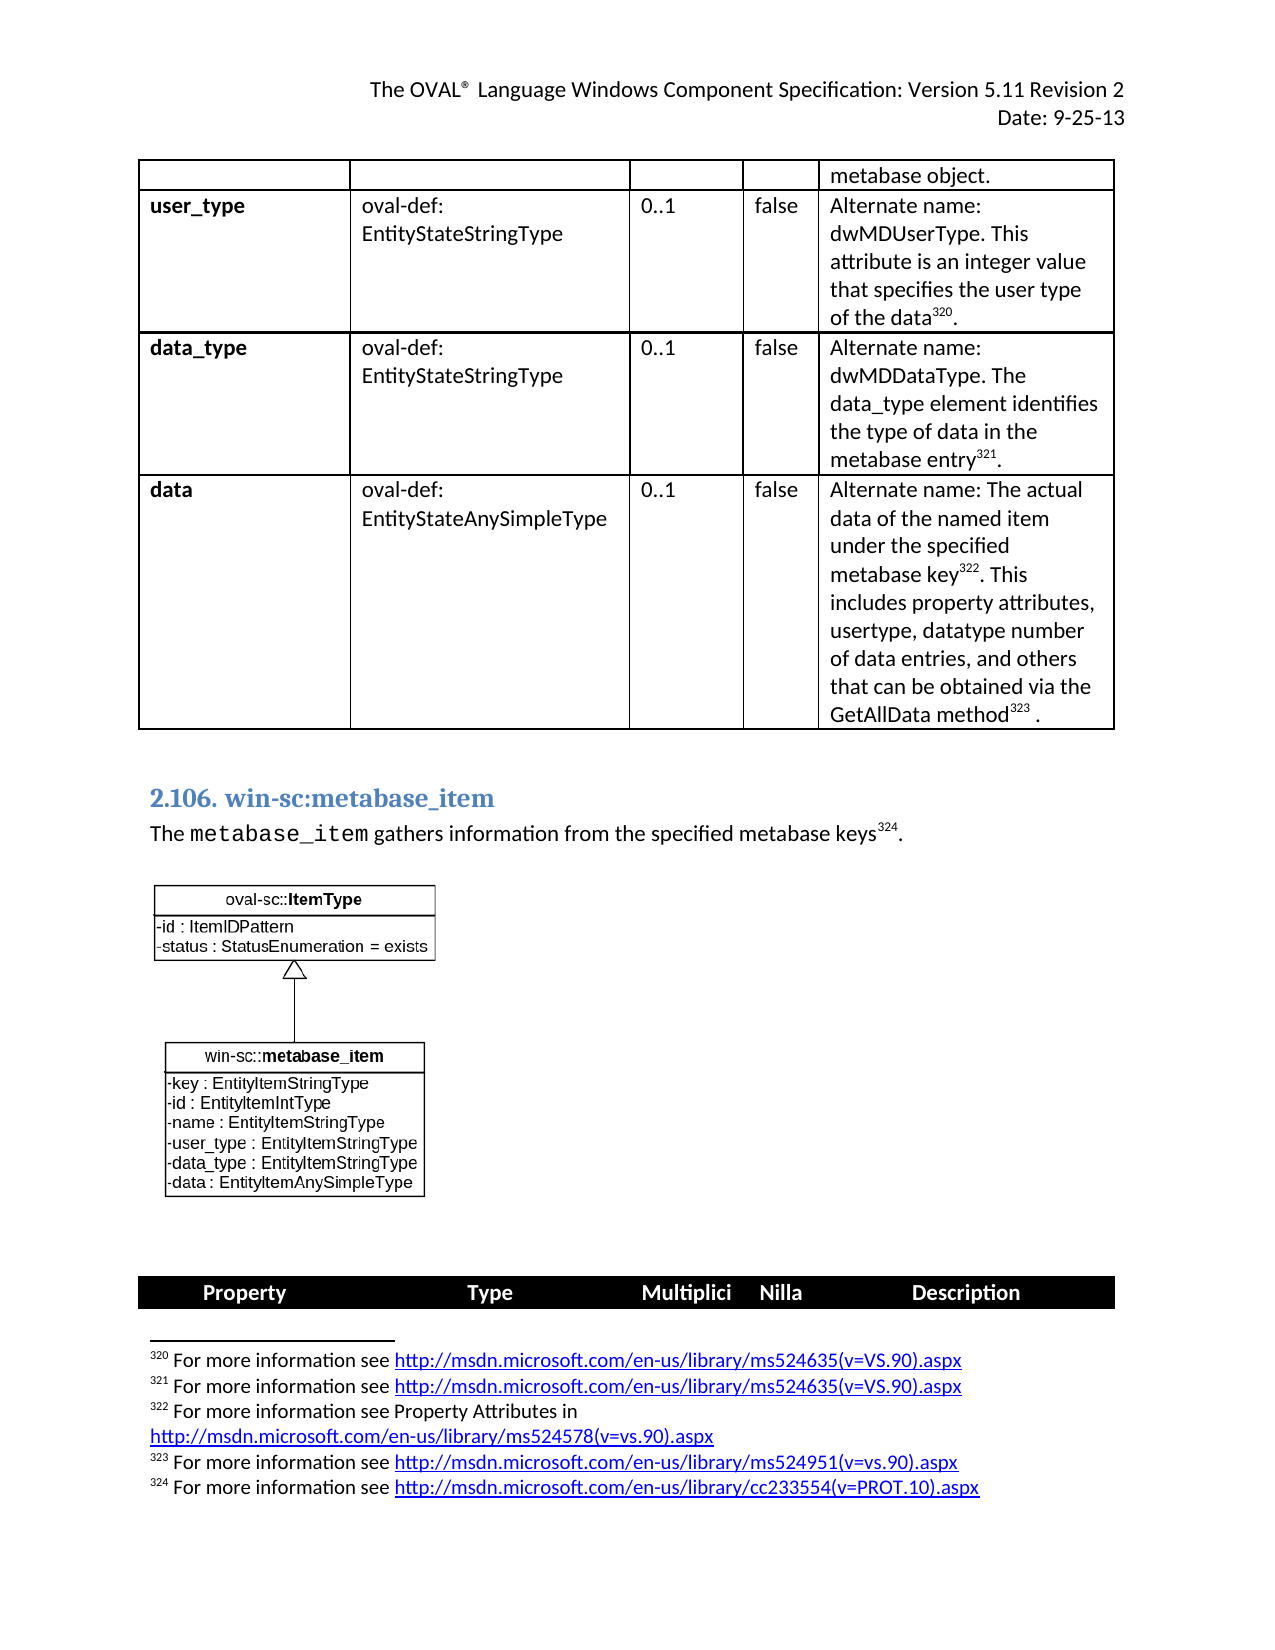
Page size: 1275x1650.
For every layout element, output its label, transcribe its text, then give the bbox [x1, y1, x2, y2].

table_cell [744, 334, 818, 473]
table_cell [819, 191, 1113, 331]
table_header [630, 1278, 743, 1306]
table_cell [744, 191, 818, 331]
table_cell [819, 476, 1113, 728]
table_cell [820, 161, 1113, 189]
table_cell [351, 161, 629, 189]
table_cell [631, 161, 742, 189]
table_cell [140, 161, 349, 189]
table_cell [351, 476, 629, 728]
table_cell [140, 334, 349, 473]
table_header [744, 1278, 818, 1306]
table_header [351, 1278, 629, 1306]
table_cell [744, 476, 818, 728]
text The metabase_item gathers information from the specified metabase keys. [150, 819, 1125, 848]
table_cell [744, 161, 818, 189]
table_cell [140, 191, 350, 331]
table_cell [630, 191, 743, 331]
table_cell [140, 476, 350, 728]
subtitle win-sc:metabase_item [150, 783, 1125, 814]
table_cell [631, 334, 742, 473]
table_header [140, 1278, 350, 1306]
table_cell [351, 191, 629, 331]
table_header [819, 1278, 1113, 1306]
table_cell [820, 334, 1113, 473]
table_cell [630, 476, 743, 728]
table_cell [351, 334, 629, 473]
